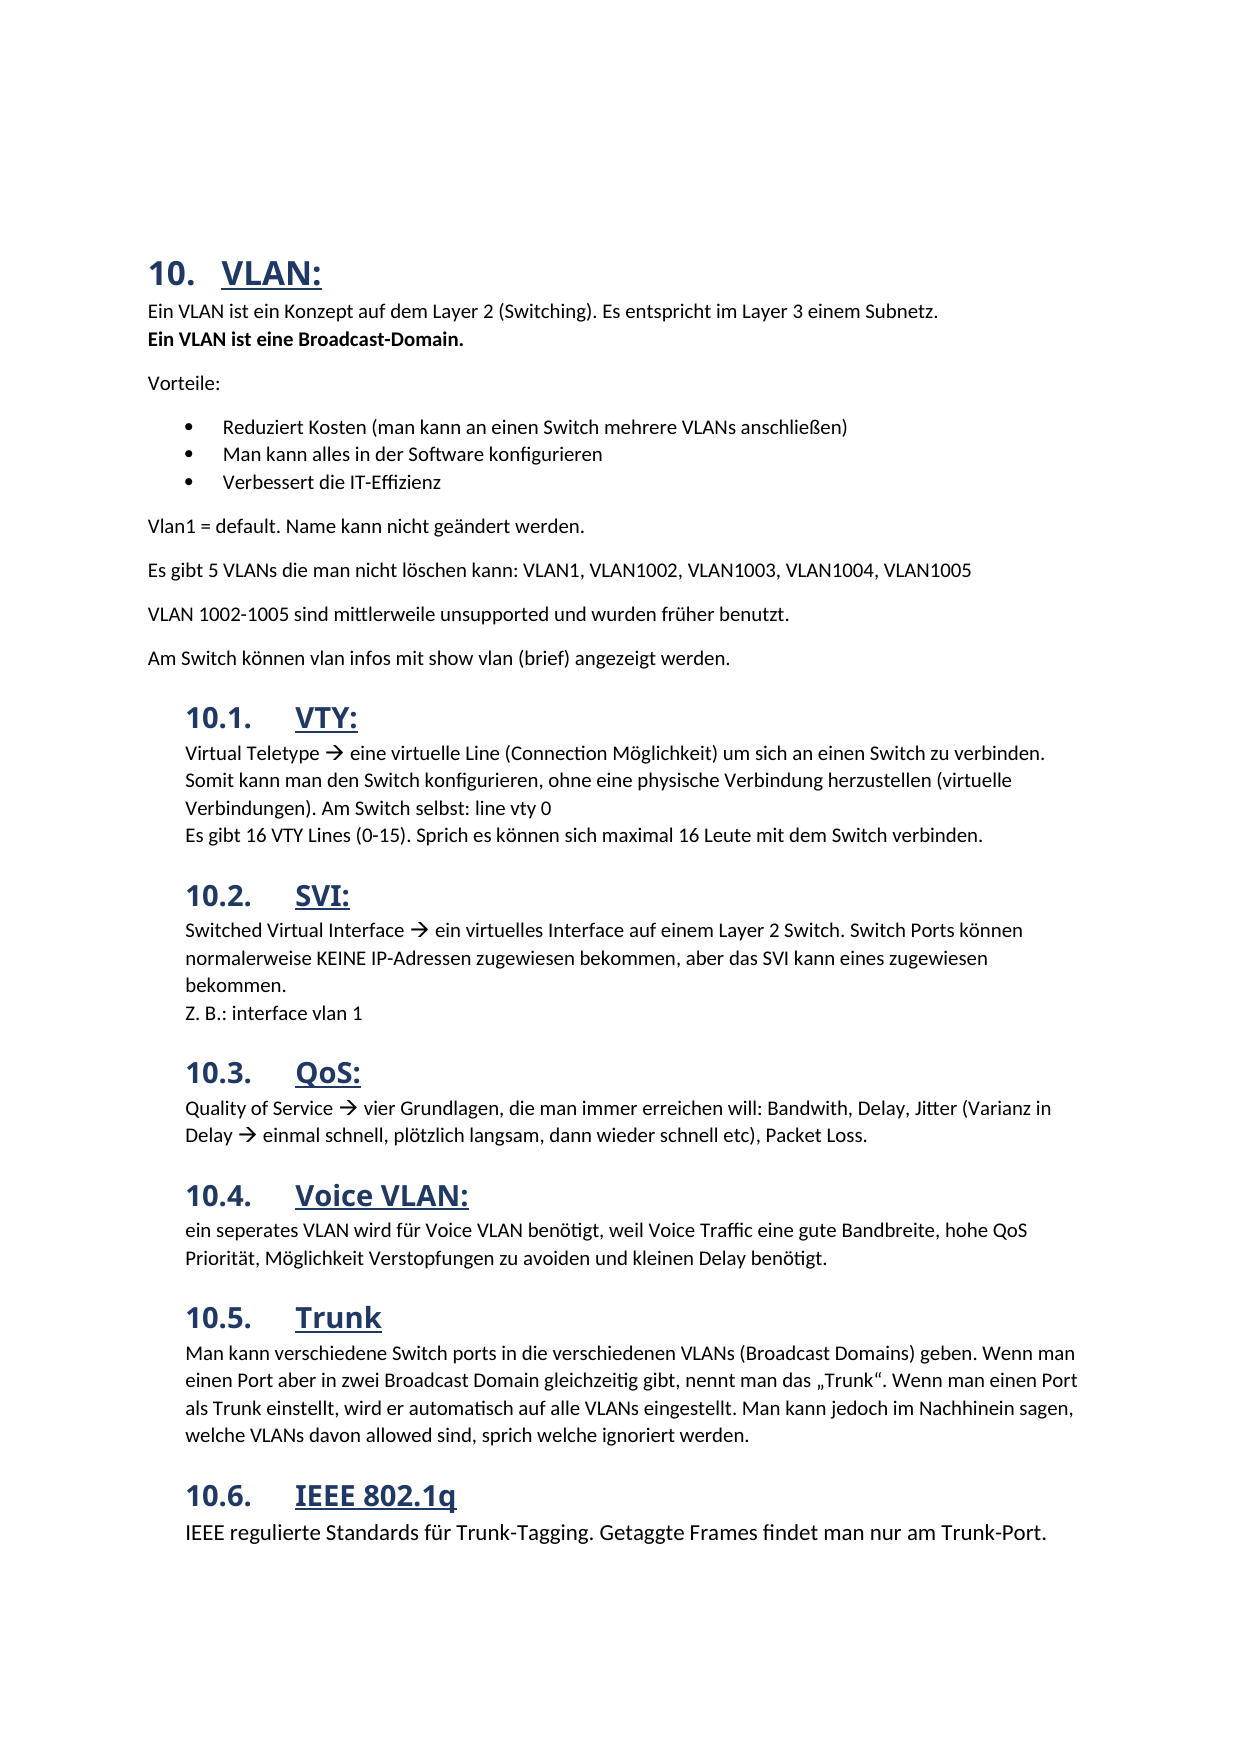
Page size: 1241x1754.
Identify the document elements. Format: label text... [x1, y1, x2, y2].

list Reduziert Kosten (man kann an einen Switch mehrere VLANs anschließen) [185, 414, 1093, 439]
list Verbessert die IT-Effizienz [185, 469, 1093, 494]
text Es gibt 5 VLANs die man nicht löschen kann: VLAN1, VLAN1002, VLAN1003, VLAN1004, VLAN1005 [148, 557, 1093, 582]
text Quality of Service vier Grundlagen, die man immer erreichen will: Bandwith, Delay, Jitter (Varianz in Delay einmal schnell, plötzlich langsam, dann wieder schnell etc), Packet Loss. [185, 1095, 1093, 1148]
text VLAN 1002-1005 sind mittlerweile unsupported und wurden früher benutzt. [148, 601, 1093, 626]
text Ein VLAN ist ein Konzept auf dem Layer 2 (Switching). Es entspricht im Layer 3 einem Subnetz. Ein VLAN ist eine Broadcast-Domain. [148, 298, 1093, 351]
subtitle VLAN: [148, 249, 1093, 295]
list Man kann alles in der Software konfigurieren [185, 441, 1093, 467]
text IEEE regulierte Standards für Trunk-Tagging. Getaggte Frames findet man nur am Trunk-Port. [148, 1518, 1093, 1546]
subtitle Trunk [185, 1297, 1093, 1337]
text Am Switch können vlan infos mit show vlan (brief) angezeigt werden. [148, 645, 1093, 671]
text ein seperates VLAN wird für Voice VLAN benötigt, weil Voice Traffic eine gute Bandbreite, hohe QoS Priorität, Möglichkeit Verstopfungen zu avoiden und kleinen Delay benötigt. [185, 1218, 1093, 1271]
text Vorteile: [148, 370, 1093, 395]
subtitle SVI: [185, 875, 1093, 914]
text Vlan1 = default. Name kann nicht geändert werden. [148, 513, 1093, 538]
text Man kann verschiedene Switch ports in die verschiedenen VLANs (Broadcast Domains) geben. Wenn man einen Port aber in zwei Broadcast Domain gleichzeitig gibt, nennt man das „Trunk“. Wenn man einen Port als Trunk einstellt, wird er automatisch auf alle VLANs eingestellt. Man kann jedoch im Nachhinein sagen, welche VLANs davon allowed sind, sprich welche ignoriert werden. [185, 1340, 1093, 1448]
text Virtual Teletype eine virtuelle Line (Connection Möglichkeit) um sich an einen Switch zu verbinden. Somit kann man den Switch konfigurieren, ohne eine physische Verbindung herzustellen (virtuelle Verbindungen). Am Switch selbst: line vty 0 Es gibt 16 VTY Lines (0-15). Sprich es können sich maximal 16 Leute mit dem Switch verbinden. [185, 740, 1093, 848]
subtitle Voice VLAN: [185, 1175, 1093, 1214]
subtitle QoS: [185, 1052, 1093, 1092]
text Switched Virtual Interface ein virtuelles Interface auf einem Layer 2 Switch. Switch Ports können normalerweise KEINE IP-Adressen zugewiesen bekommen, aber das SVI kann eines zugewiesen bekommen. Z. B.: interface vlan 1 [185, 918, 1093, 1025]
subtitle IEEE 802.1q [185, 1475, 1093, 1514]
subtitle VTY: [185, 697, 1093, 737]
